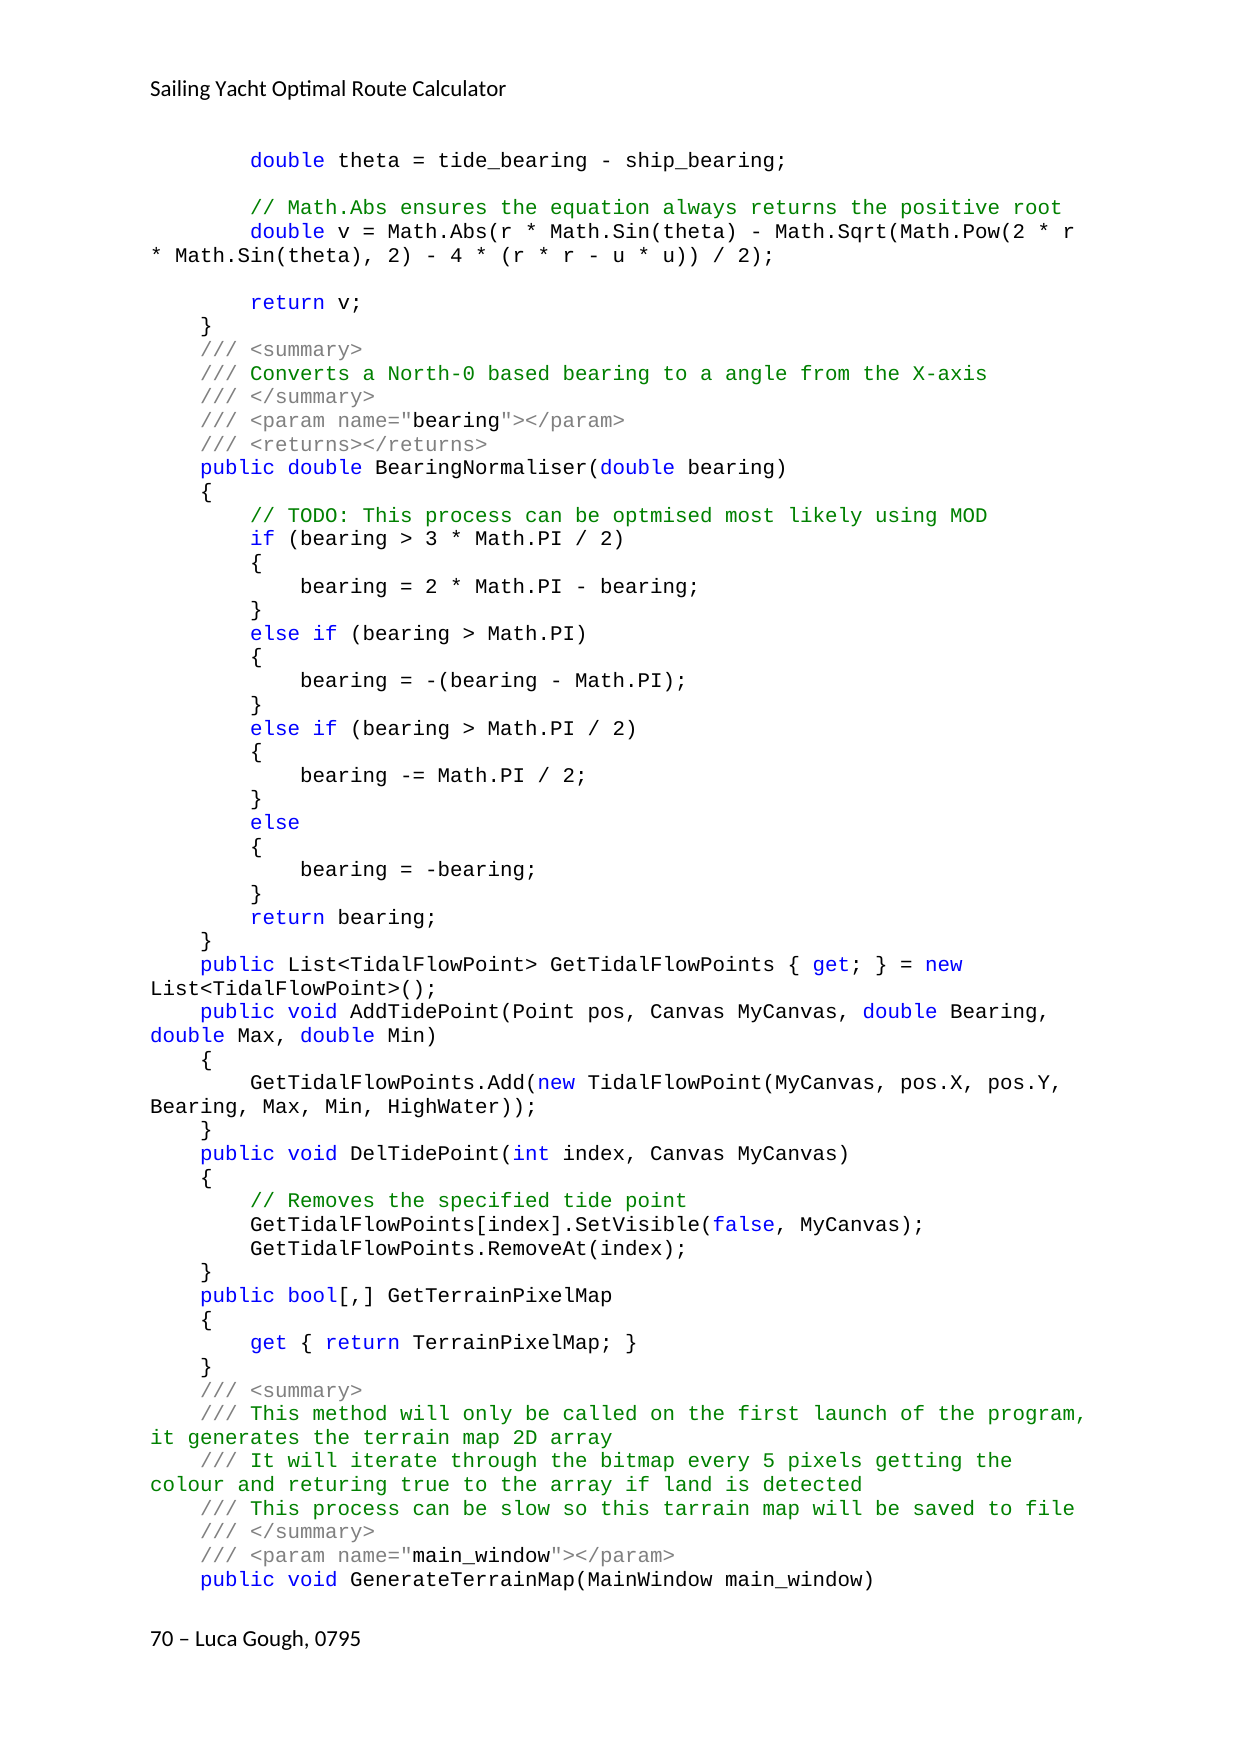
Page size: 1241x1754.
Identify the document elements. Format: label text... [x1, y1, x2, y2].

text { [150, 741, 1090, 765]
text public void GenerateTerrainMap(MainWindow main_window) [150, 1569, 1090, 1592]
text /// <param name="bearing"></param> [150, 410, 1090, 434]
text { [150, 836, 1090, 859]
text bearing = -bearing; [150, 859, 1090, 883]
text { [150, 481, 1090, 505]
text double v = Math.Abs(r * Math.Sin(theta) - Math.Sqrt(Math.Pow(2 * r * Math.Sin(theta), 2) - 4 * (r * r - u * u)) / 2); [150, 221, 1090, 268]
text { [150, 1309, 1090, 1332]
text public bool[,] GetTerrainPixelMap [150, 1285, 1090, 1309]
text public void DelTidePoint(int index, Canvas MyCanvas) [150, 1143, 1090, 1167]
text /// It will iterate through the bitmap every 5 pixels getting the colour and returing true to the array if land is detected [150, 1451, 1090, 1498]
text public void AddTidePoint(Point pos, Canvas MyCanvas, double Bearing, double Max, double Min) [150, 1001, 1090, 1048]
text } [150, 316, 1090, 339]
text public List<TidalFlowPoint> GetTidalFlowPoints { get; } = new List<TidalFlowPoint>(); [150, 954, 1090, 1001]
text /// This process can be slow so this tarrain map will be saved to file [150, 1498, 1090, 1521]
text /// <returns></returns> [150, 434, 1090, 457]
text { [150, 1167, 1090, 1190]
text return v; [150, 292, 1090, 316]
text else [150, 812, 1090, 836]
text // Math.Abs ensures the equation always returns the positive root [150, 197, 1090, 221]
text GetTidalFlowPoints.Add(new TidalFlowPoint(MyCanvas, pos.X, pos.Y, Bearing, Max, Min, HighWater)); [150, 1072, 1090, 1119]
text /// <param name="main_window"></param> [150, 1545, 1090, 1569]
text else if (bearing > Math.PI / 2) [150, 717, 1090, 741]
text } [150, 930, 1090, 954]
text get { return TerrainPixelMap; } [150, 1332, 1090, 1356]
text double theta = tide_bearing - ship_bearing; [150, 150, 1090, 174]
text { [150, 647, 1090, 670]
text else if (bearing > Math.PI) [150, 623, 1090, 647]
text /// This method will only be called on the first launch of the program, it generates the terrain map 2D array [150, 1403, 1090, 1451]
text /// Converts a North-0 based bearing to a angle from the X-axis [150, 363, 1090, 386]
text /// </summary> [150, 1521, 1090, 1545]
text /// <summary> [150, 339, 1090, 363]
text public double BearingNormaliser(double bearing) [150, 457, 1090, 481]
text return bearing; [150, 907, 1090, 930]
text // TODO: This process can be optmised most likely using MOD [150, 505, 1090, 528]
text } [150, 599, 1090, 623]
text bearing = -(bearing - Math.PI); [150, 670, 1090, 694]
text GetTidalFlowPoints.RemoveAt(index); [150, 1238, 1090, 1261]
text /// <summary> [150, 1379, 1090, 1403]
text { [150, 1048, 1090, 1072]
text } [150, 1119, 1090, 1143]
text } [150, 1261, 1090, 1285]
text } [150, 883, 1090, 907]
text } [150, 694, 1090, 717]
text } [150, 1356, 1090, 1379]
text bearing = 2 * Math.PI - bearing; [150, 576, 1090, 599]
text // Removes the specified tide point [150, 1190, 1090, 1214]
text } [150, 788, 1090, 812]
text bearing -= Math.PI / 2; [150, 765, 1090, 788]
text if (bearing > 3 * Math.PI / 2) [150, 528, 1090, 552]
text /// </summary> [150, 386, 1090, 410]
text GetTidalFlowPoints[index].SetVisible(false, MyCanvas); [150, 1214, 1090, 1238]
text { [150, 552, 1090, 576]
